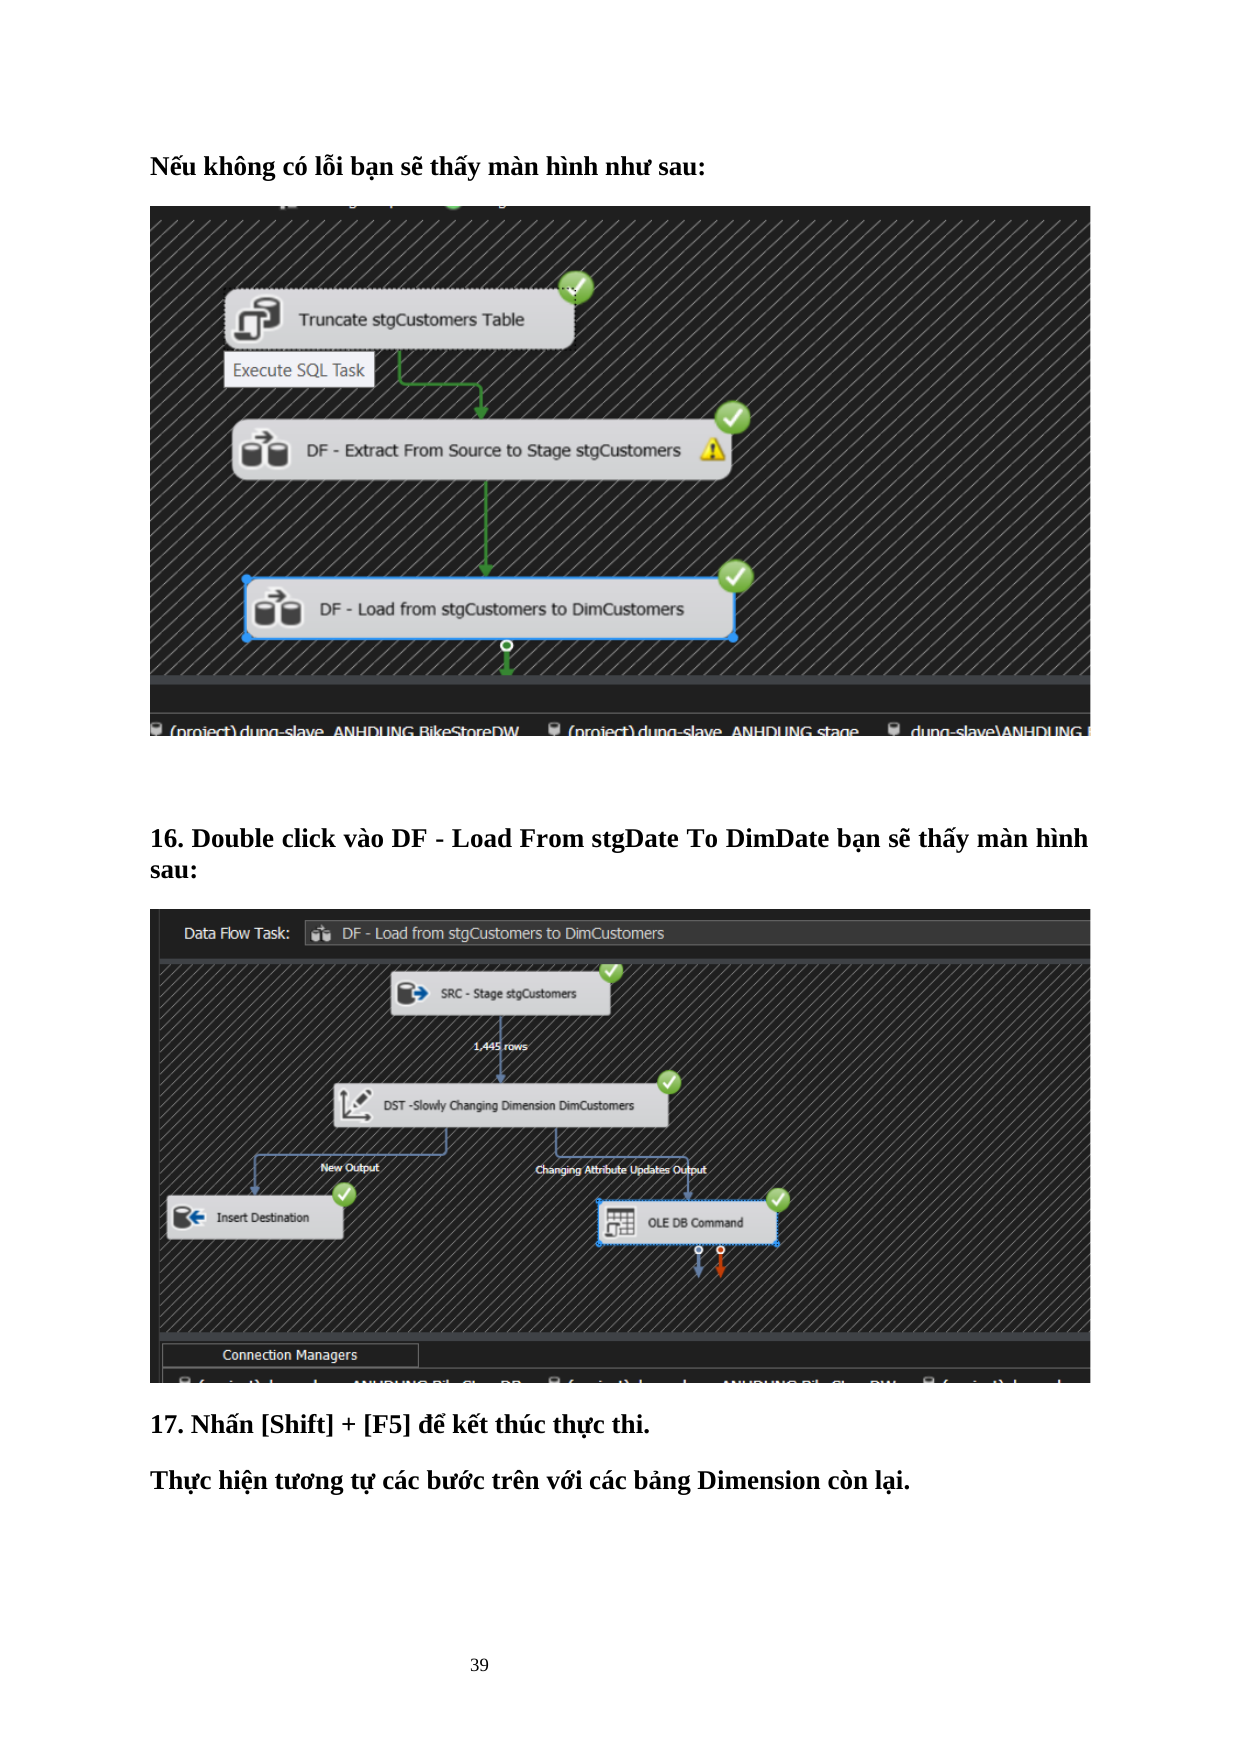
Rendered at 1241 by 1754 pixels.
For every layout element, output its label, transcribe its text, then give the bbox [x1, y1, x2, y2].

picture [150, 206, 1091, 736]
text Nếu không có lỗi bạn sẽ thấy màn hình như sau: [150, 150, 1090, 181]
text 16. Double click vào DF - Load From stgDate To DimDate bạn sẽ thấy màn hình sau: [150, 822, 1090, 884]
text 17. Nhấn [Shift] + [F5] để kết thúc thực thi. [150, 1408, 1090, 1439]
picture [150, 909, 1091, 1383]
text Thực hiện tương tự các bước trên với các bảng Dimension còn lại. [150, 1464, 1090, 1495]
